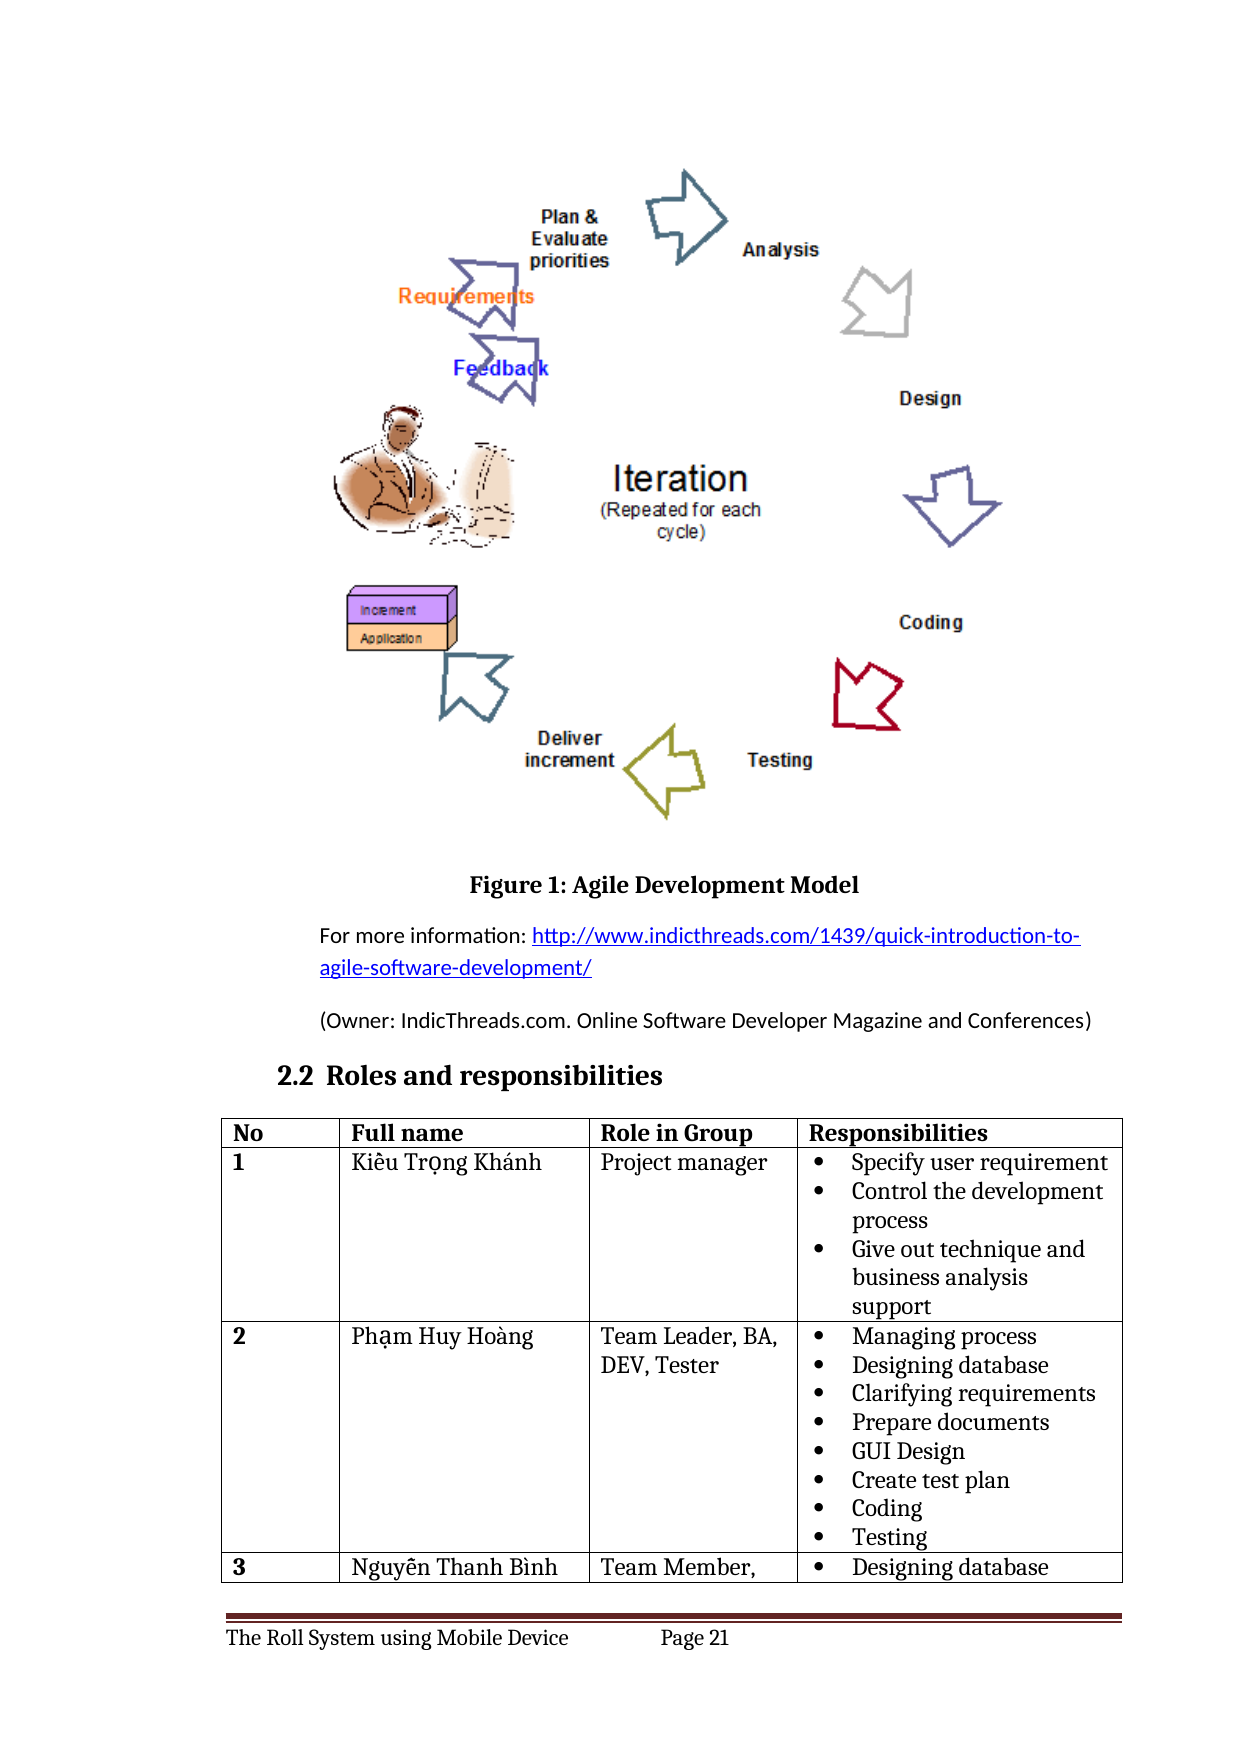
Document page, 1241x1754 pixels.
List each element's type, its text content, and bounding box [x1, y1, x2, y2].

table_cell 2 [222, 1322, 339, 1552]
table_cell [798, 1553, 1122, 1582]
table_header Responsibilities [798, 1119, 1122, 1147]
table_header Full name [340, 1119, 589, 1147]
table_cell Team Leader, BA, DEV, Tester [590, 1322, 797, 1552]
table_cell Nguyễn Thanh Bình [340, 1553, 589, 1582]
picture [328, 147, 1028, 847]
table_cell Project manager [590, 1148, 797, 1321]
text Figure 1: Agile Development Model [207, 871, 1122, 900]
table_cell Kiều Trọng Khánh [340, 1148, 589, 1321]
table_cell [590, 1553, 797, 1582]
table_cell Phạm Huy Hoàng [340, 1322, 589, 1552]
table_cell Specify user requirement Control the development process Give out technique and business analysis support [798, 1148, 1122, 1321]
table_cell 3 [222, 1553, 339, 1582]
text For more information: http://www.indicthreads.com/1439/quick-introduction-to-agile-software-development/ [319, 921, 1122, 981]
table_header No [222, 1119, 339, 1147]
table_cell 1 [222, 1148, 339, 1321]
table_cell Managing process Designing database Clarifying requirements Prepare documents GUI Design Create test plan Coding Testing [798, 1322, 1122, 1552]
subtitle Roles and responsibilities [277, 1059, 1122, 1092]
text (Owner: IndicThreads.com. Online Software Developer Magazine and Conferences) [319, 1006, 1122, 1034]
table_header Role in Group [590, 1119, 797, 1147]
